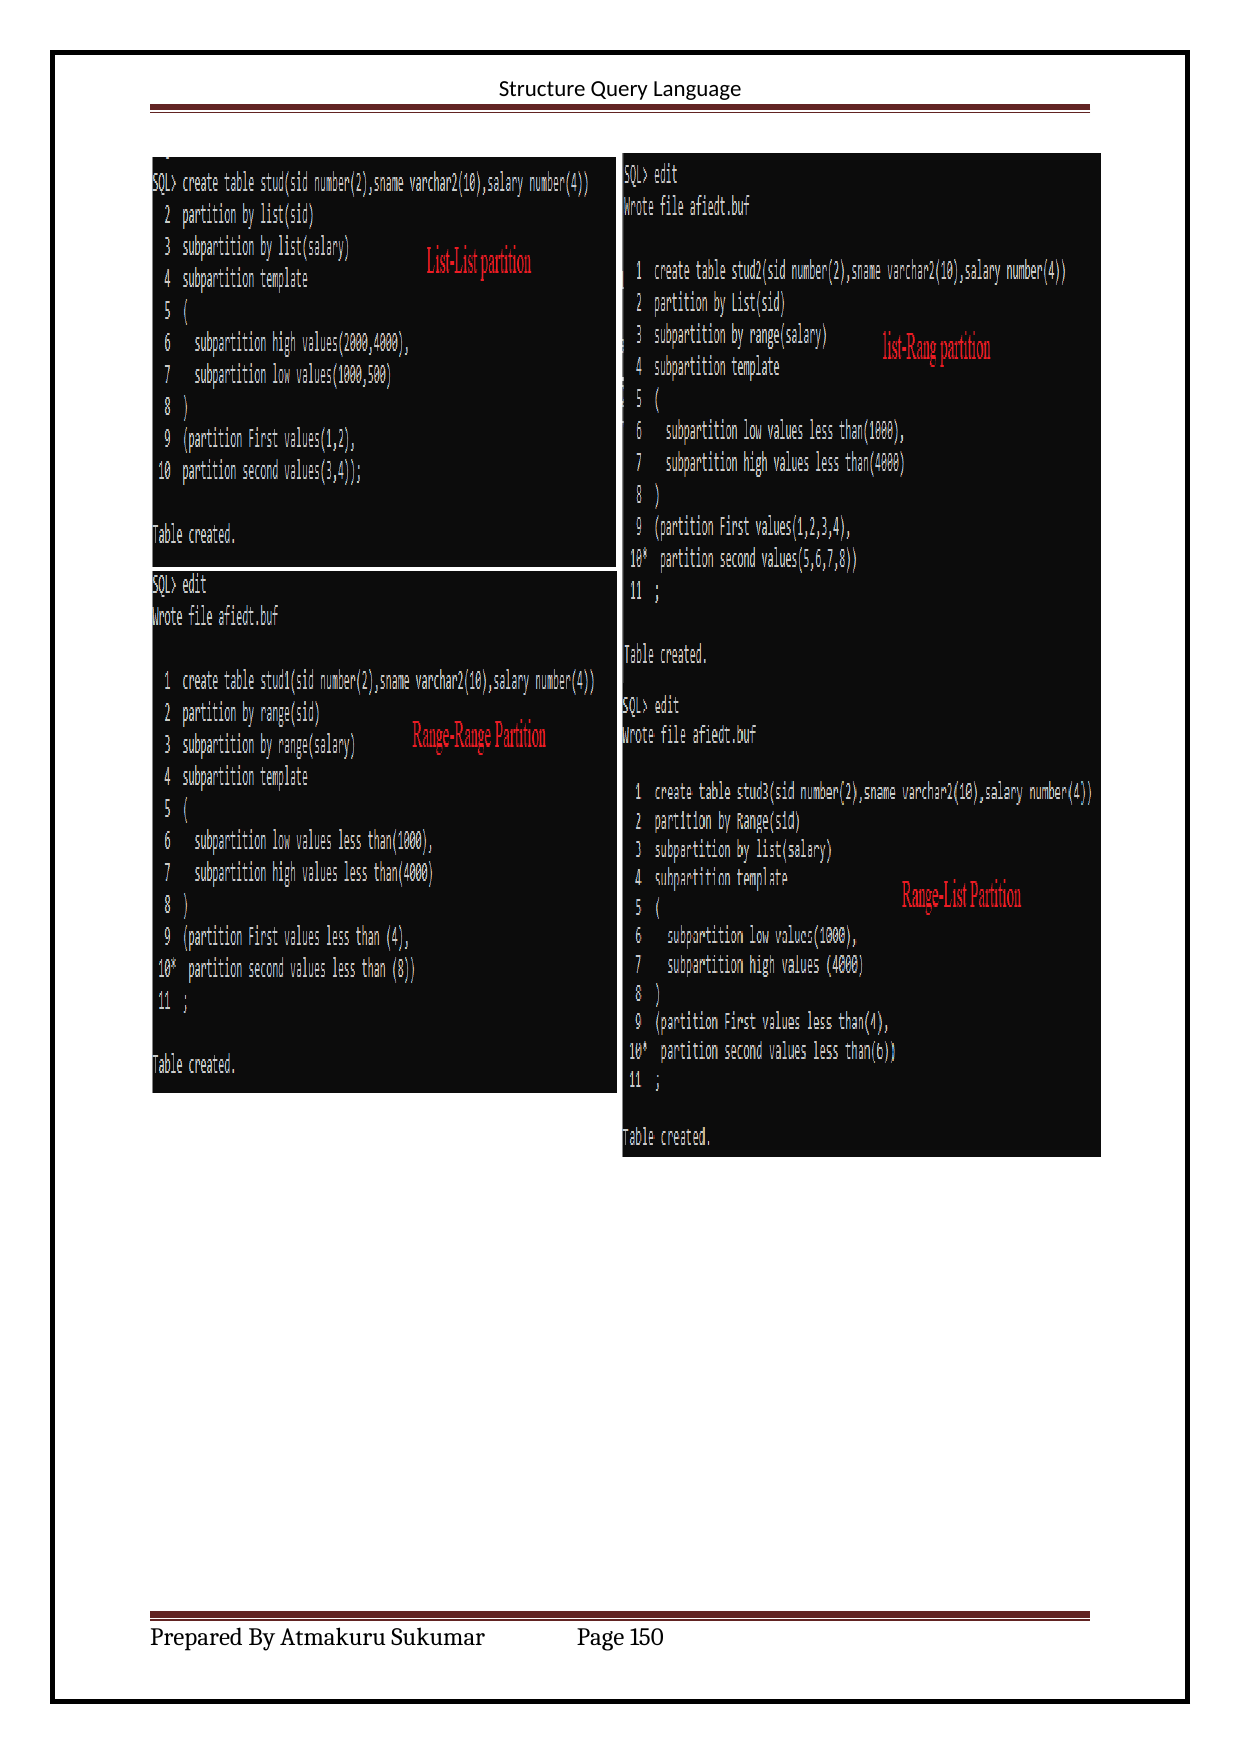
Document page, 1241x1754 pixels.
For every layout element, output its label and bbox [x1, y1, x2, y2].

picture [150, 150, 1119, 1174]
